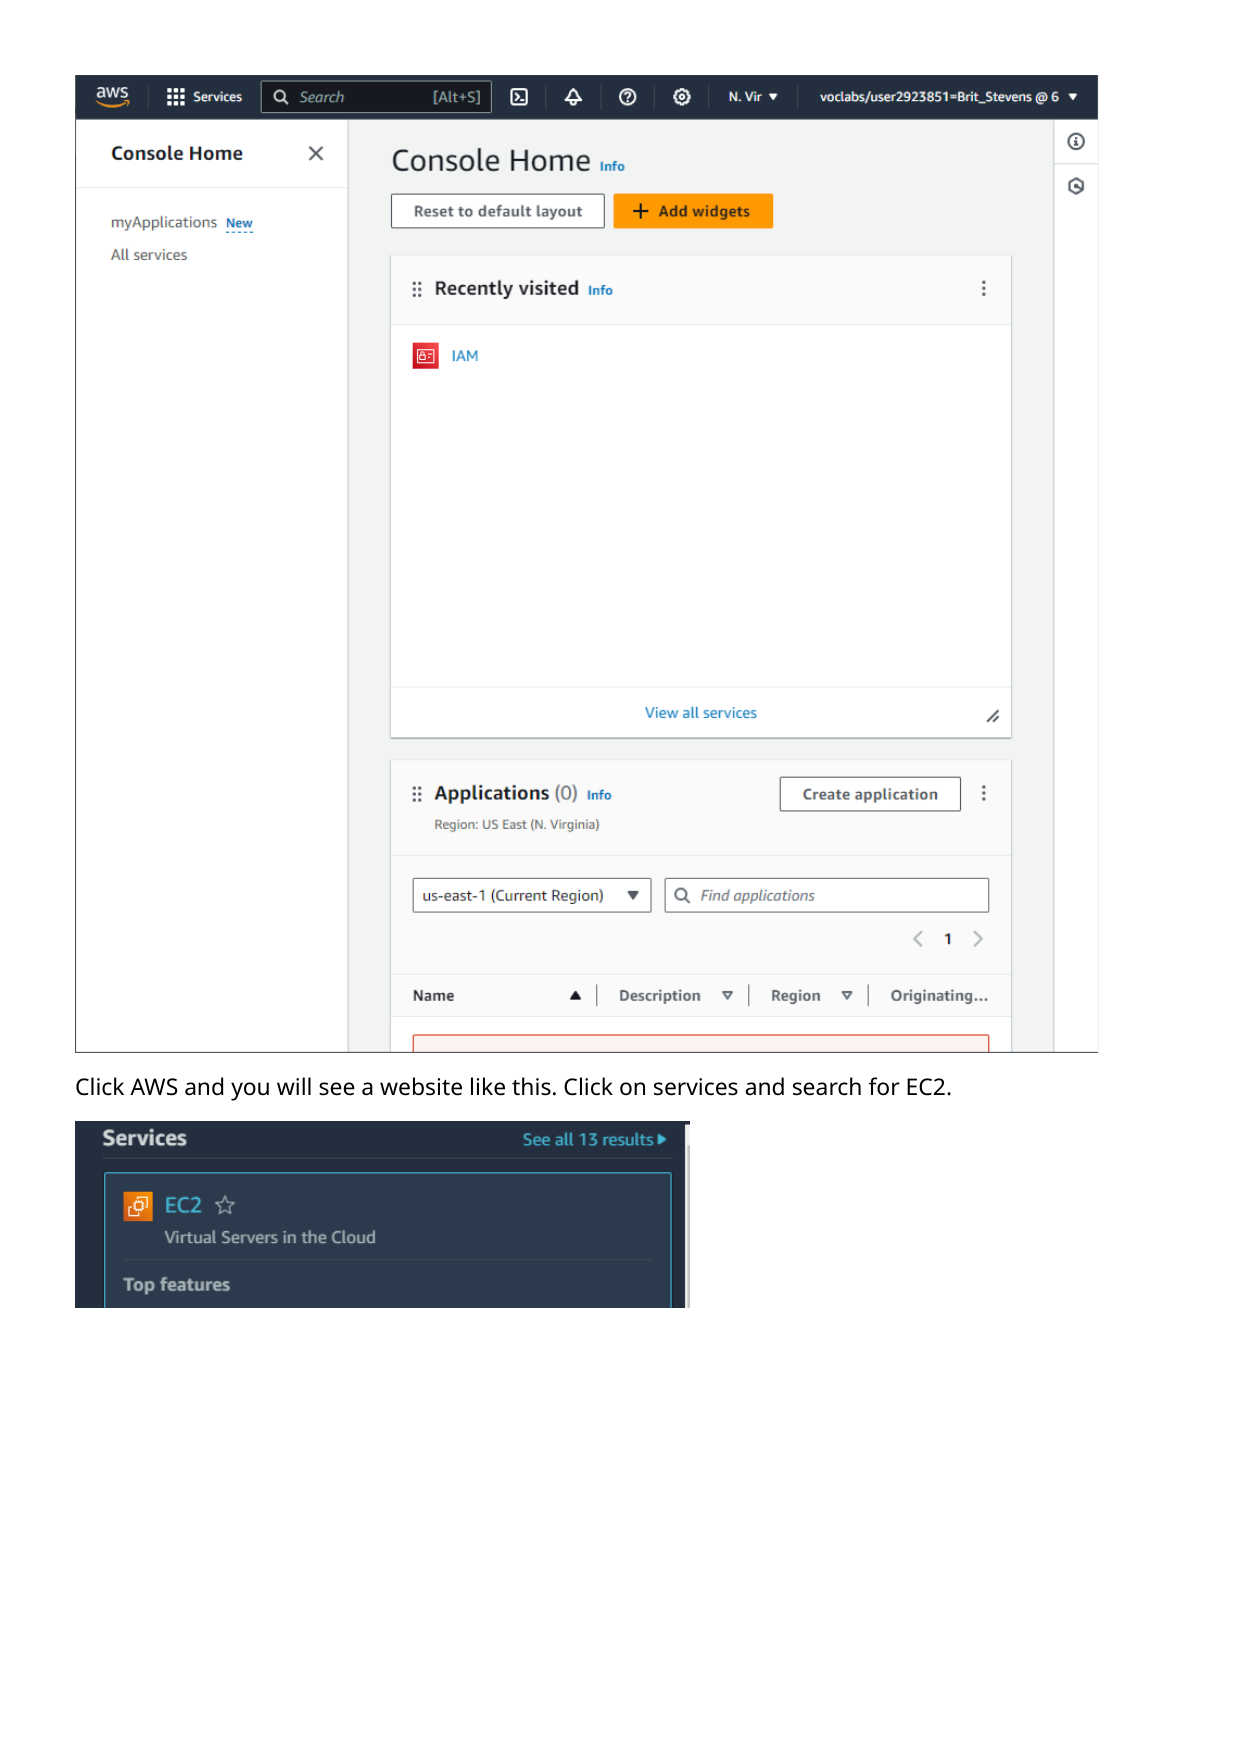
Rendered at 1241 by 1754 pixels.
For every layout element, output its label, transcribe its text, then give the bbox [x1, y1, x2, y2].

picture [75, 75, 1099, 1053]
text Click AWS and you will see a website like this. Click on services and search for EC2. [75, 1071, 1165, 1102]
picture [75, 1121, 690, 1308]
